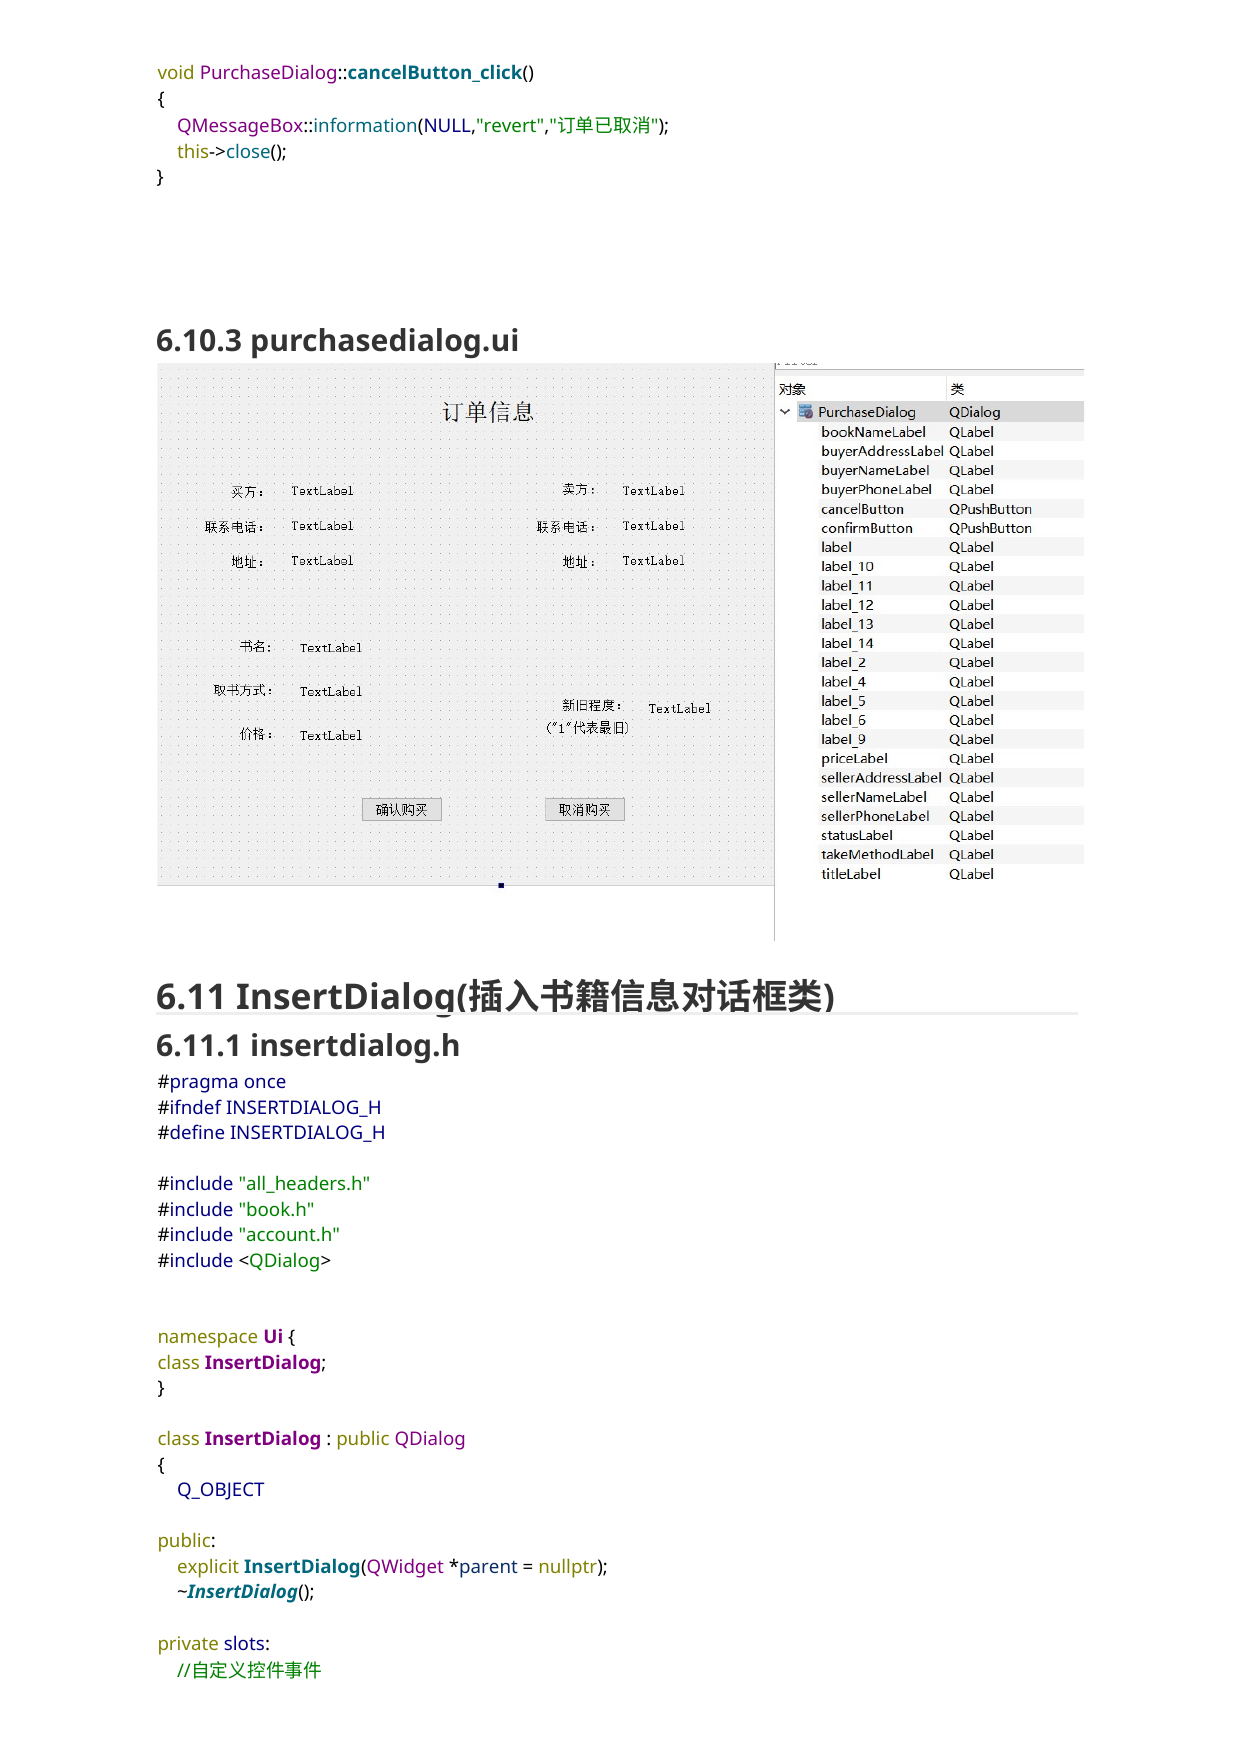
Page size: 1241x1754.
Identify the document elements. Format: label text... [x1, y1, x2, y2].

text void PurchaseDialog::cancelButton_click() [157, 60, 1084, 85]
text QMessageBox::information(NULL,"revert","订单已取消"); [157, 111, 1084, 138]
text { [157, 1451, 1084, 1477]
text //自定义控件事件 [157, 1655, 1084, 1683]
text #ifndef INSERTDIALOG_H [157, 1094, 1084, 1119]
text } [157, 1375, 1084, 1400]
text ~InsertDialog(); [157, 1579, 1084, 1604]
subtitle 6.11 InsertDialog(插入书籍信息对话框类) [156, 968, 1084, 1020]
text public: [157, 1528, 1084, 1553]
text #define INSERTDIALOG_H [157, 1119, 1084, 1145]
text { [157, 85, 1084, 111]
text class InsertDialog; [157, 1349, 1084, 1375]
text Q_OBJECT [157, 1477, 1084, 1502]
text #include "book.h" [157, 1196, 1084, 1222]
subtitle 6.10.3 purchasedialog.ui [156, 319, 1084, 360]
text class InsertDialog : public QDialog [157, 1426, 1084, 1451]
text #include "all_headers.h" [157, 1171, 1084, 1196]
text this->close(); [157, 138, 1084, 163]
text #pragma once [157, 1068, 1084, 1094]
text namespace Ui { [157, 1324, 1084, 1349]
text private slots: [157, 1630, 1084, 1655]
subtitle 6.11.1 insertdialog.h [156, 1024, 1084, 1065]
text #include "account.h" [157, 1222, 1084, 1247]
text #include <QDialog> [157, 1247, 1084, 1273]
picture [157, 363, 1085, 941]
text } [156, 163, 1086, 189]
text explicit InsertDialog(QWidget *parent = nullptr); [157, 1553, 1084, 1579]
